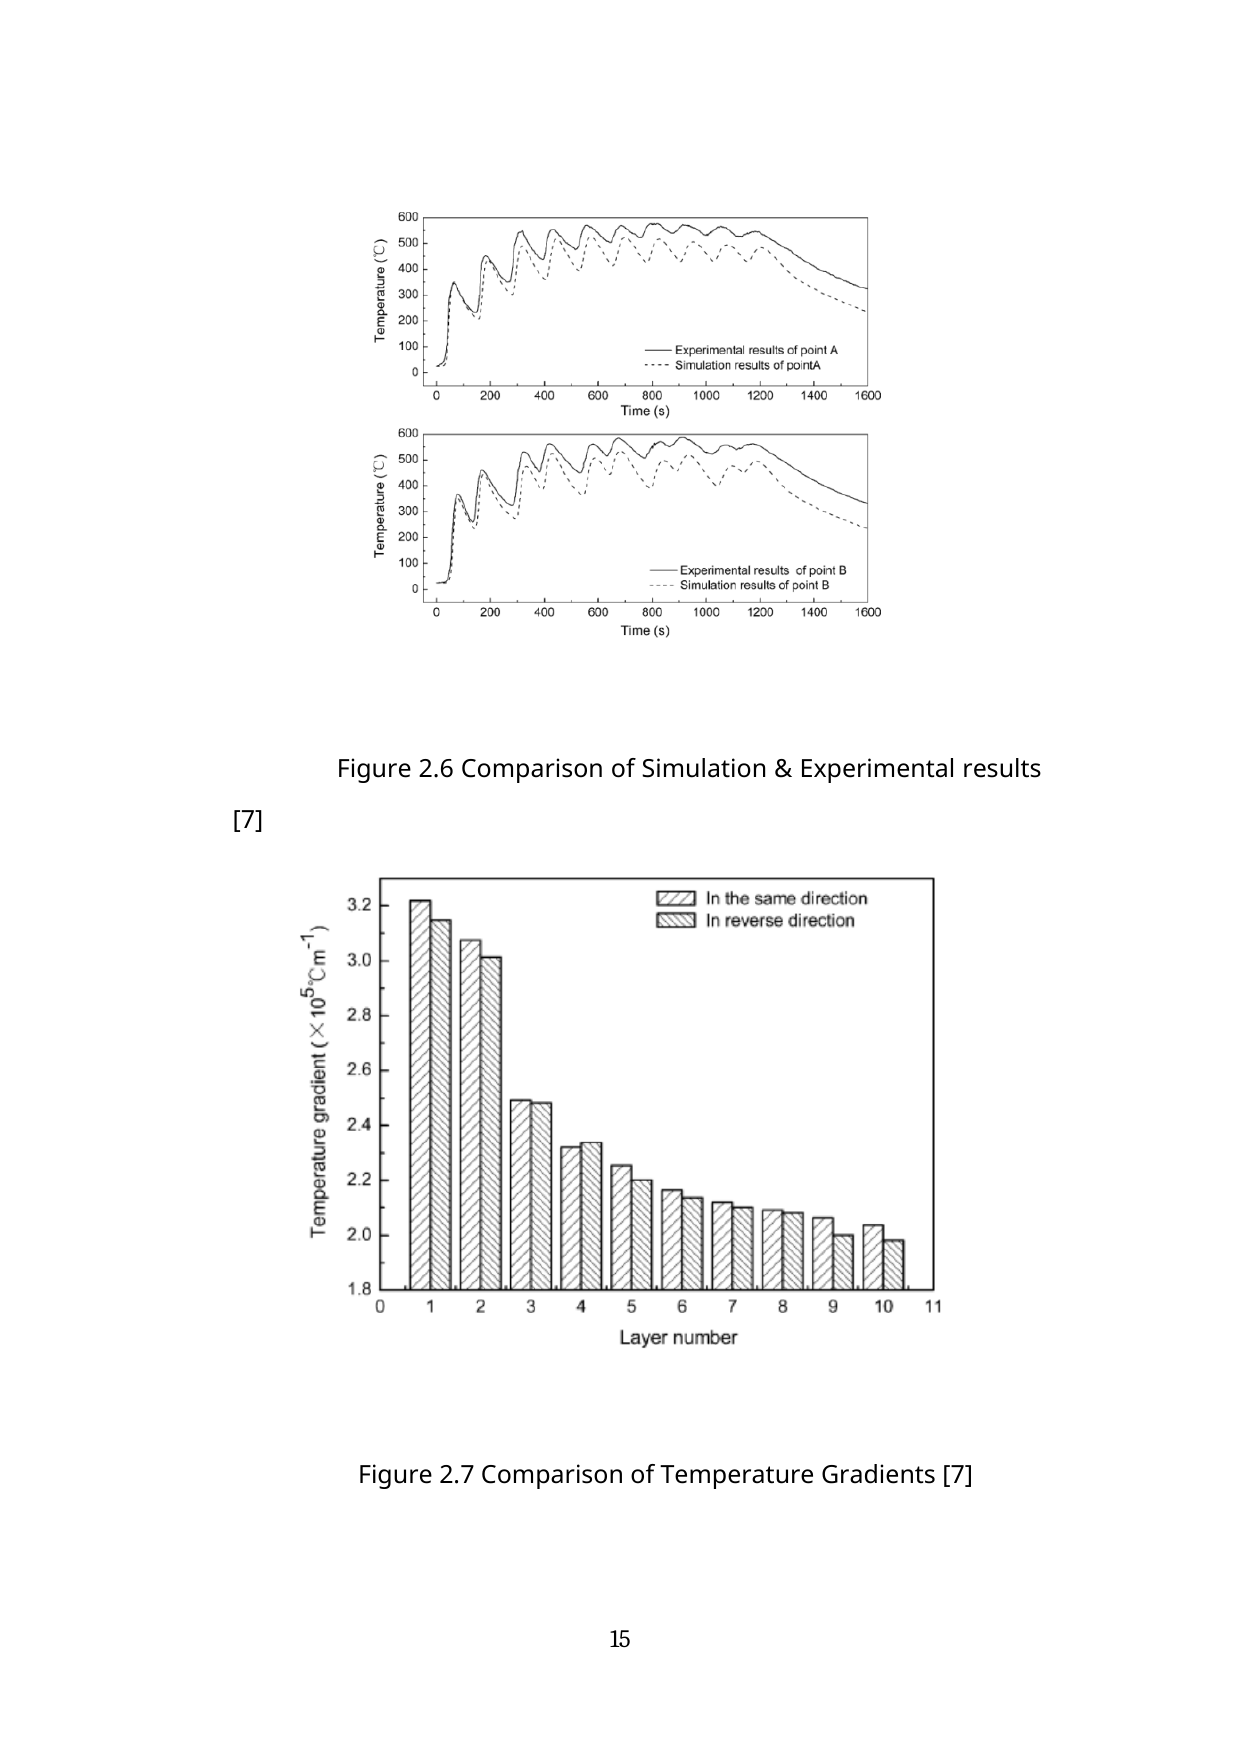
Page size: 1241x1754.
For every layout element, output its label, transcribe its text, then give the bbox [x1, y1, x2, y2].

picture [341, 189, 900, 644]
list Figure 2.7 Comparison of Temperature Gradients [7] [270, 1457, 1045, 1491]
list Figure 2.6 Comparison of Simulation & Experimental results [7] [195, 750, 1045, 836]
picture [257, 853, 983, 1363]
